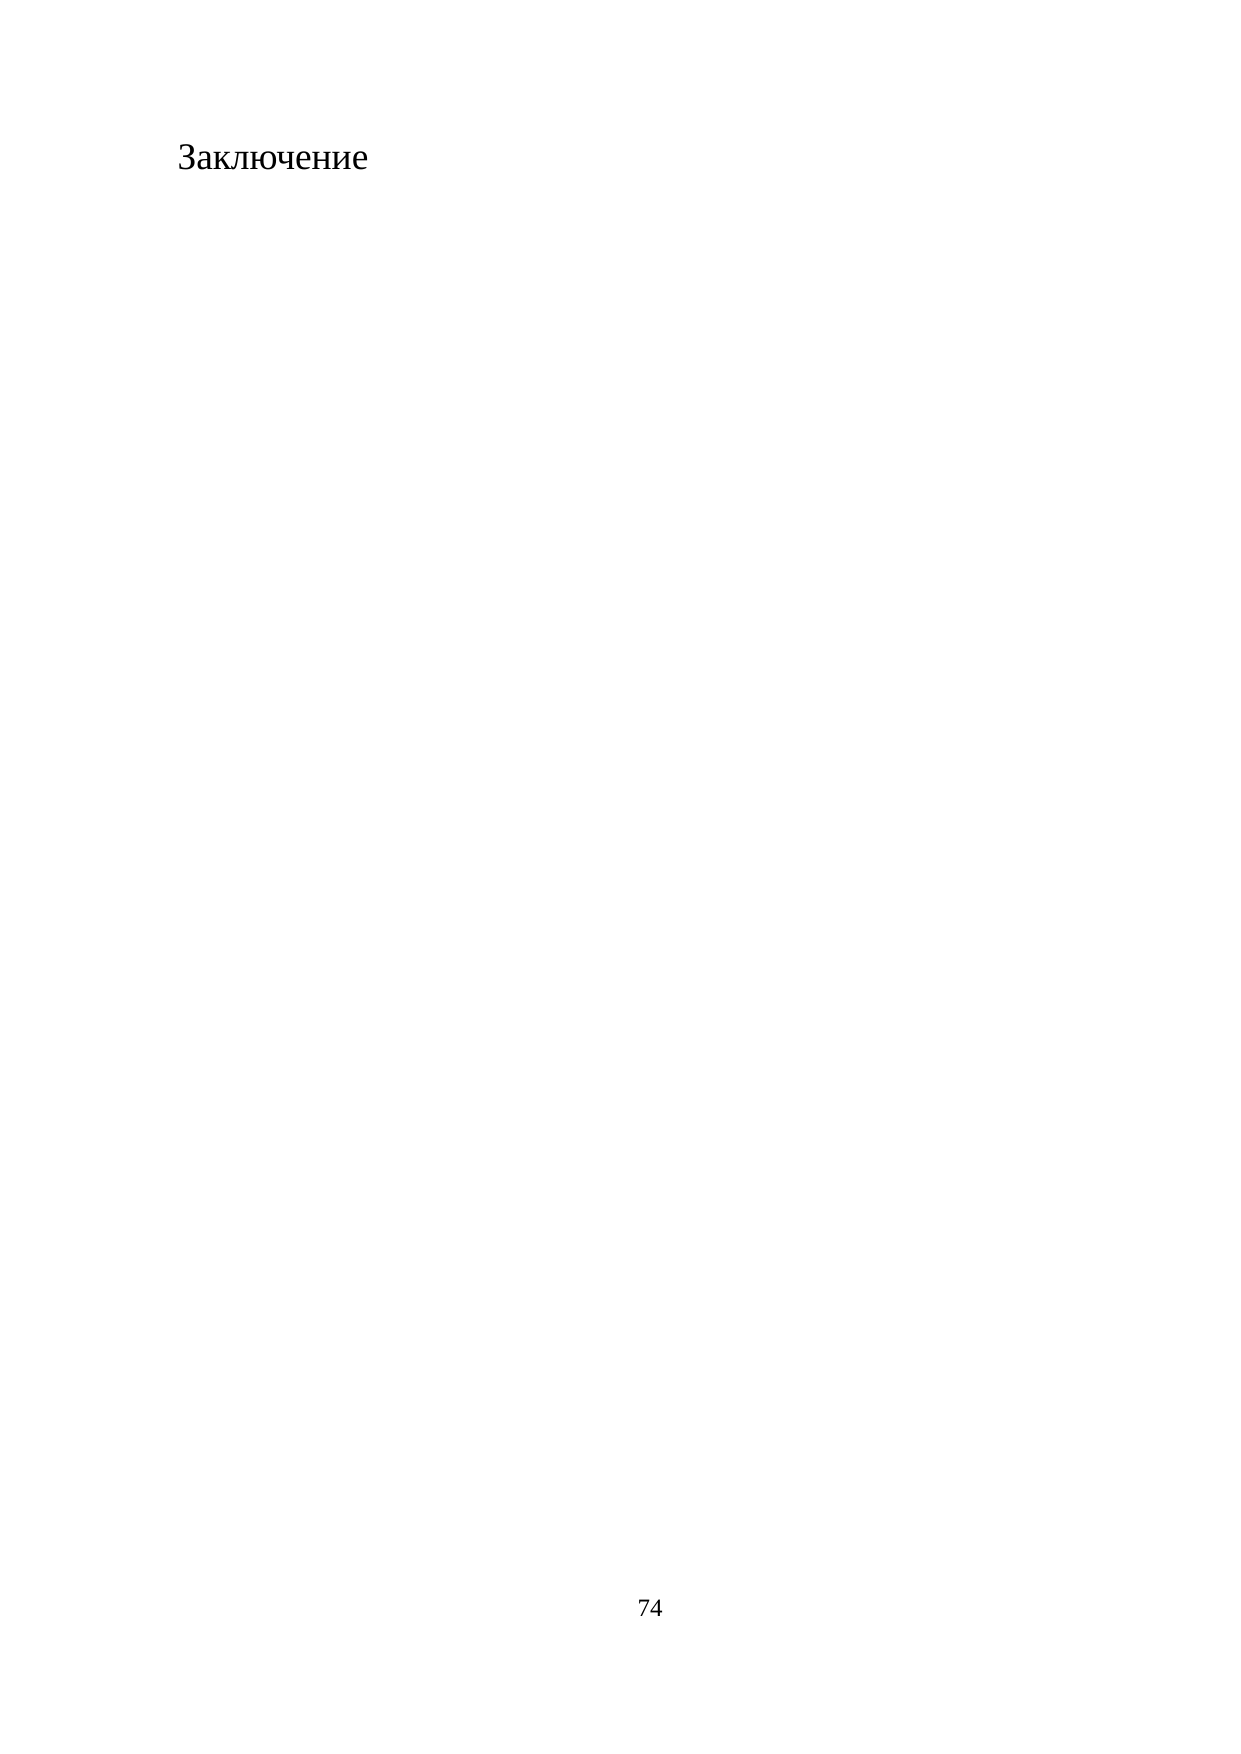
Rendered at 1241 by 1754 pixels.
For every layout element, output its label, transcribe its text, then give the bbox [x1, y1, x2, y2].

subtitle Заключение [177, 135, 1122, 178]
